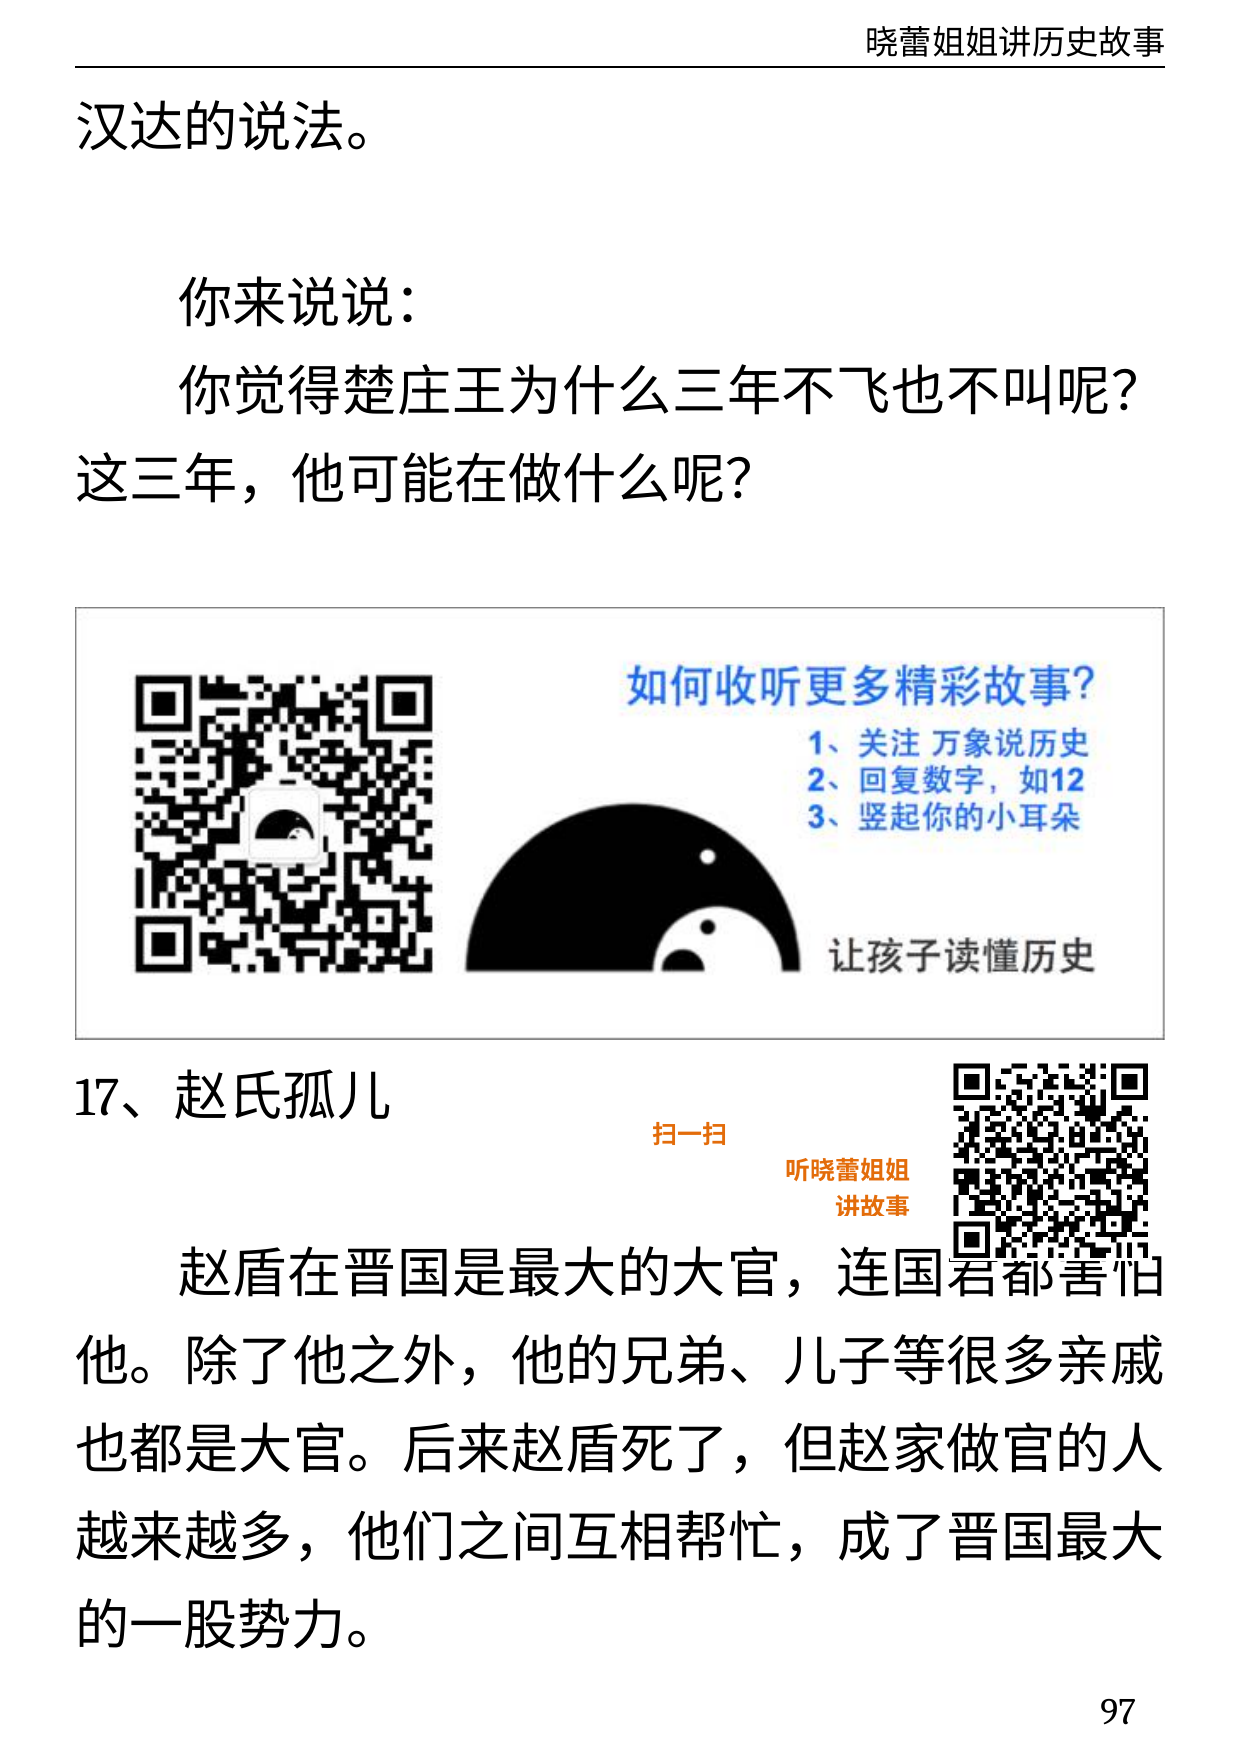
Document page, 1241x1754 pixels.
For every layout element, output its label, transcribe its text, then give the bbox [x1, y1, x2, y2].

text 你觉得楚庄王为什么三年不飞也不叫呢？这三年，他可能在做什么呢？ [75, 343, 1165, 519]
picture [75, 607, 1165, 1040]
picture [950, 1060, 1153, 1261]
text 你来说说： [75, 255, 1165, 343]
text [75, 79, 1165, 167]
text 赵盾在晋国是最大的大官，连国君都害怕他。除了他之外，他的兄弟、儿子等很多亲戚也都是大官。后来赵盾死了，但赵家做官的人越来越多，他们之间互相帮忙，成了晋国最大的一股势力。 [75, 1224, 1165, 1665]
